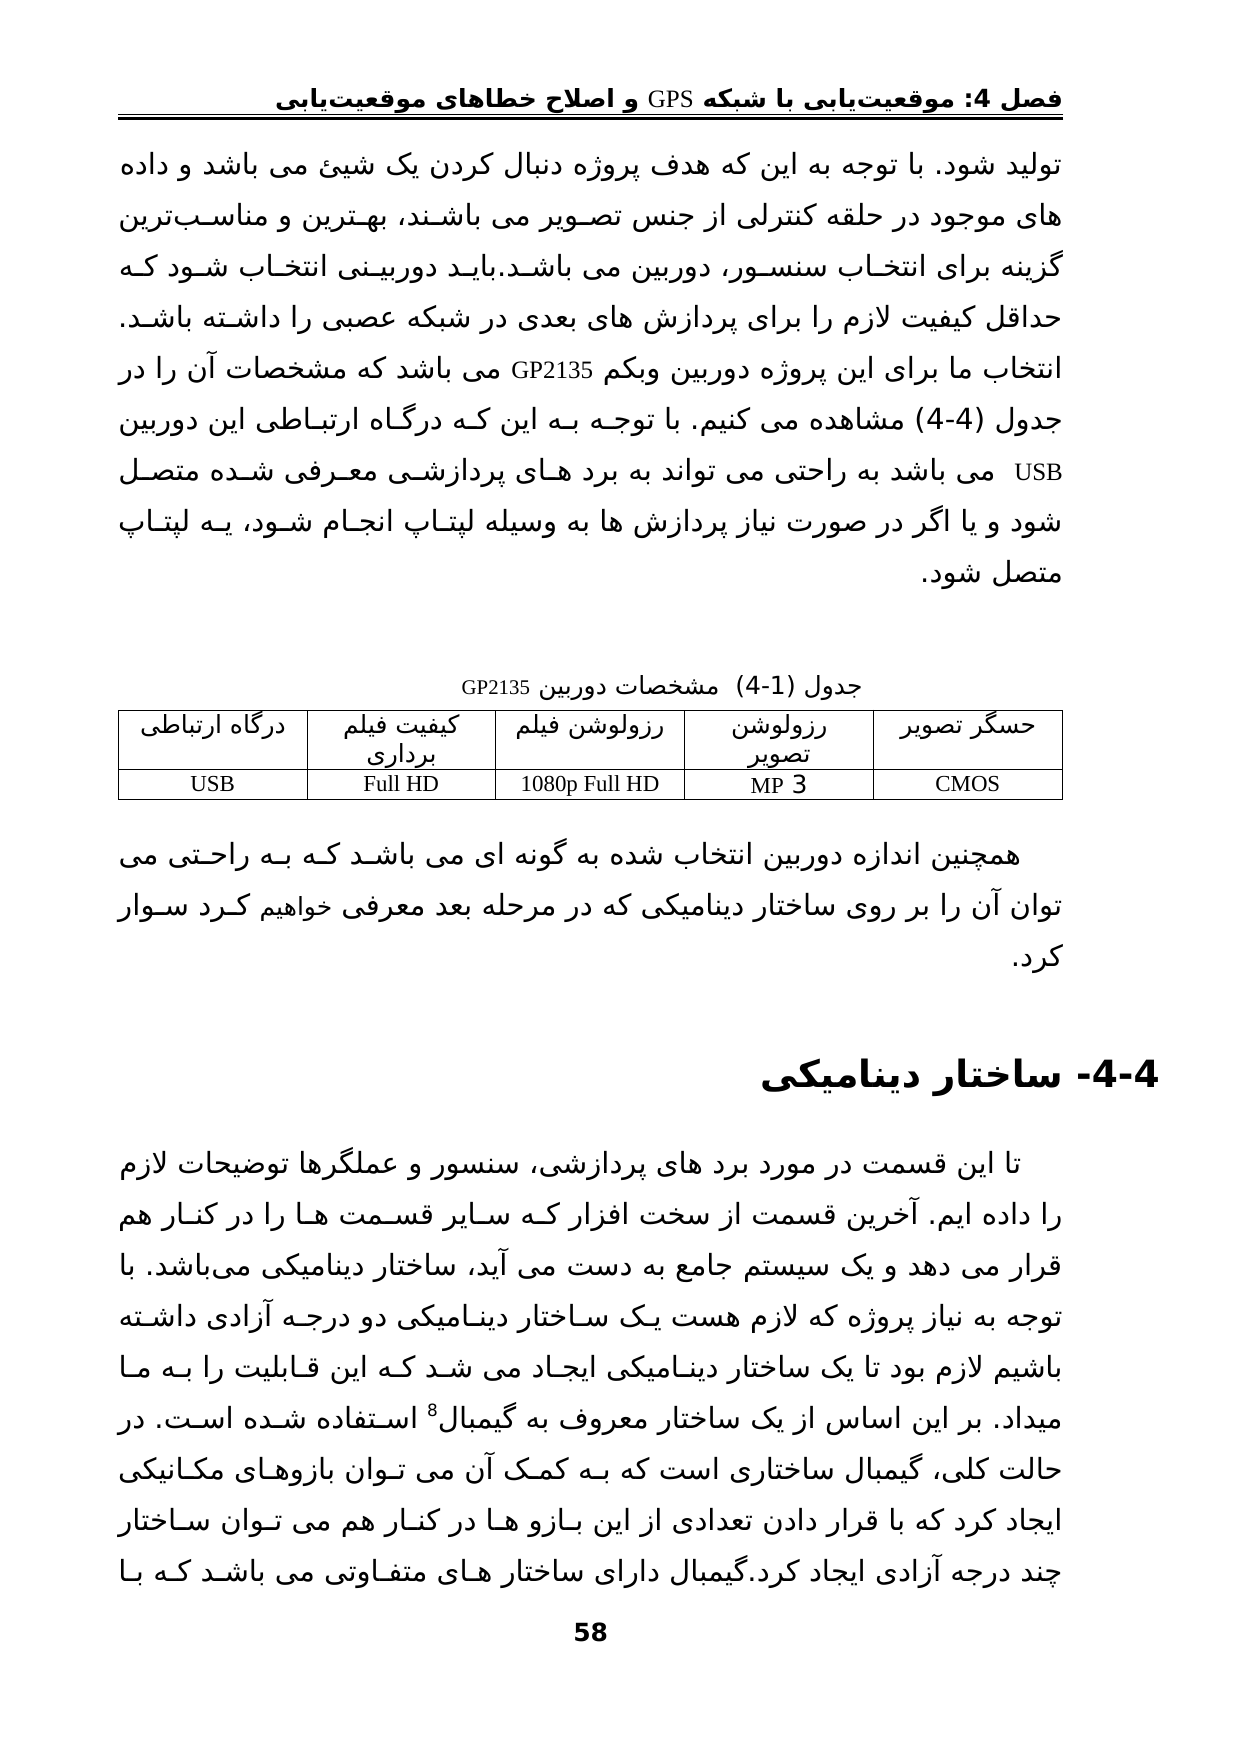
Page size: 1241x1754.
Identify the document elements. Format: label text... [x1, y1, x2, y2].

table_cell Full HD [308, 770, 495, 799]
table_cell CMOS [874, 770, 1062, 799]
text همچنین اندازه دوربین انتخاب شده به گونه ای می باشد که به راحتی می توان آن را بر روی ساختار دینامیکی که در مرحله بعد معرفی خواهیم کرد سوار کرد. [118, 838, 1063, 973]
table_header درگاه ارتباطی [119, 711, 307, 769]
text ساختار دینامیکی [118, 1053, 1063, 1097]
table_cell 3 MP [685, 770, 873, 799]
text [118, 1147, 1063, 1588]
table_header حسگر تصویر [874, 711, 1062, 769]
text مشخصات دوربین GP2135 [118, 674, 1063, 699]
table_header رزولوشن فیلم [496, 711, 684, 769]
table_header رزولوشن تصویر [685, 711, 873, 769]
table_header کیفیت فیلم برداری [308, 711, 495, 769]
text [118, 148, 1063, 589]
table_cell 1080p Full HD [496, 770, 684, 799]
table_cell USB [119, 770, 307, 799]
